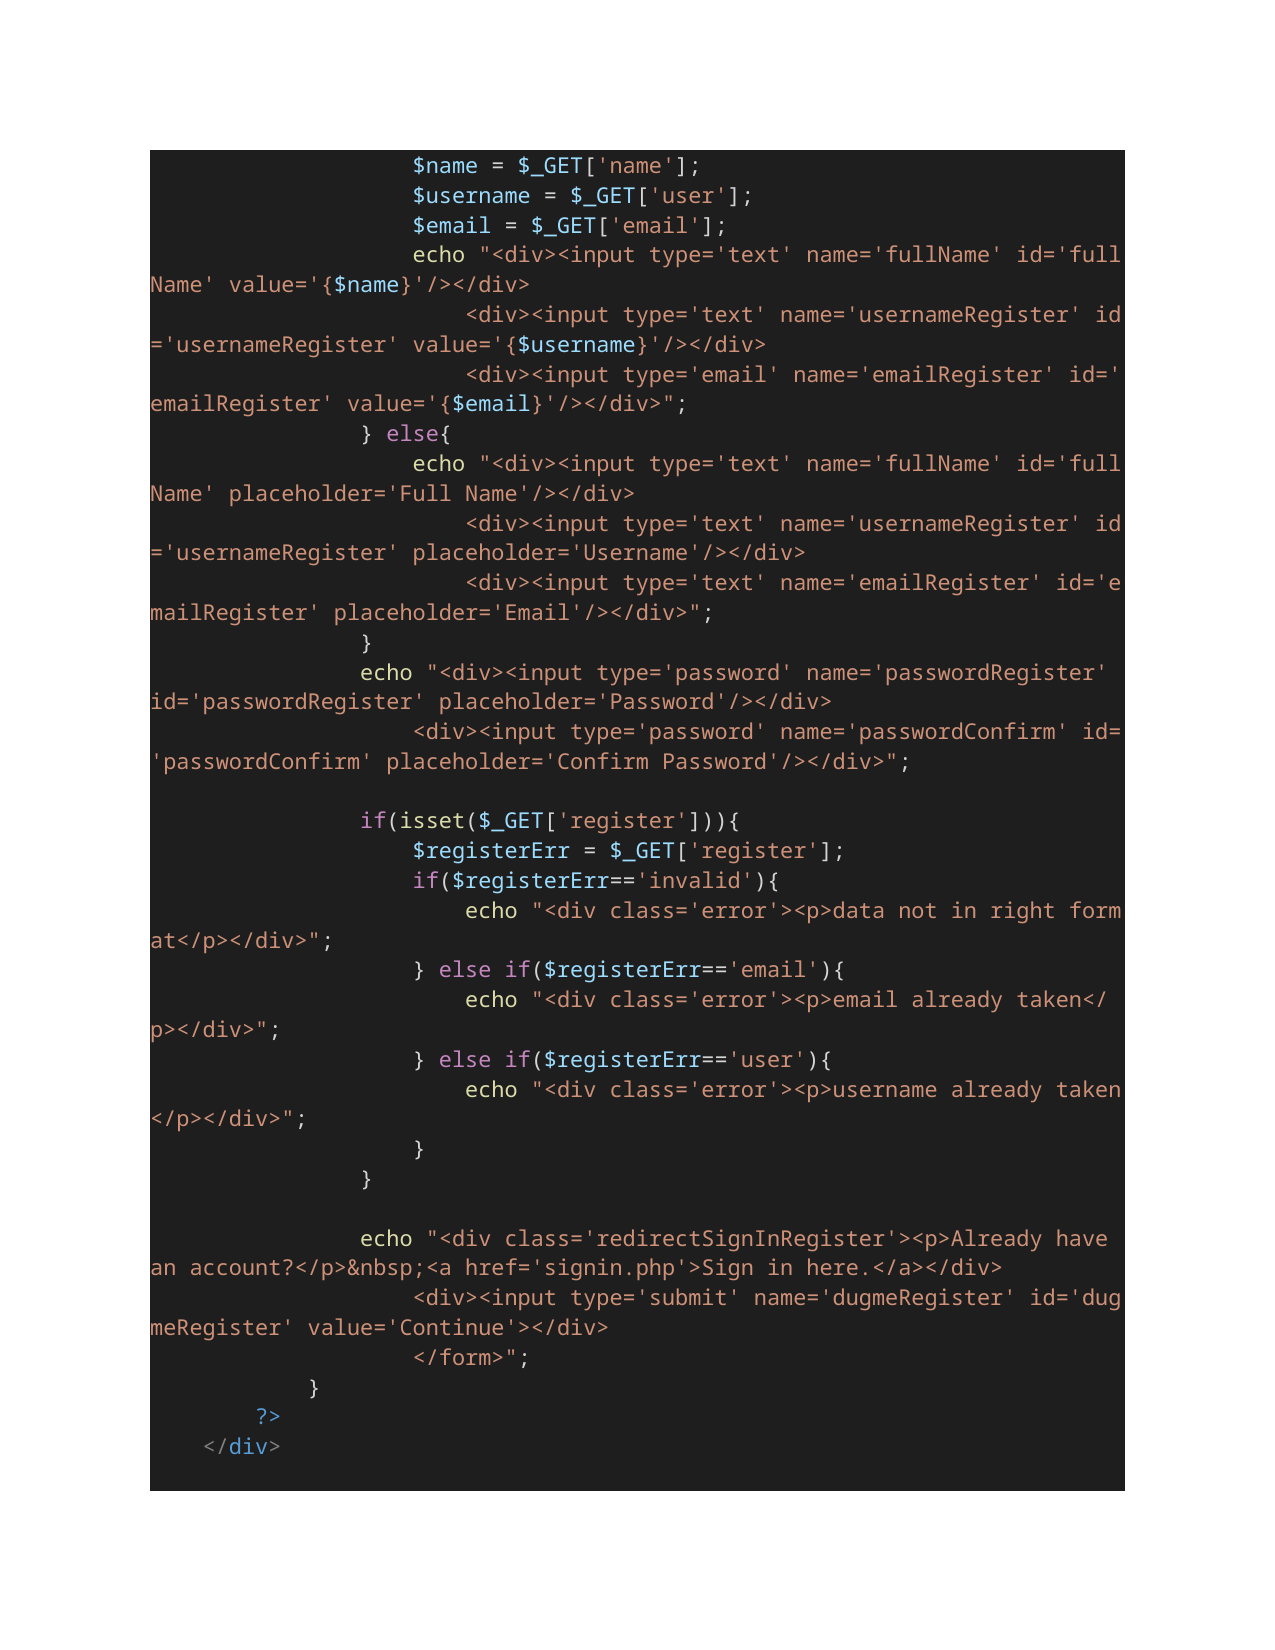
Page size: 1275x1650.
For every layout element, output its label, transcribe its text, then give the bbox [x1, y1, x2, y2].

text <div><input type='text' name='usernameRegister' id='usernameRegister' placeholder='Username'/></div> [150, 507, 1125, 567]
text if(isset($_GET['register'])){ [150, 805, 1125, 835]
text </form>"; [150, 1342, 1125, 1371]
text <div><input type='password' name='passwordConfirm' id='passwordConfirm' placeholder='Confirm Password'/></div>"; [150, 716, 1125, 776]
text $username = $_GET['user']; [150, 180, 1125, 209]
text echo "<div class='error'><p>data not in right format</p></div>"; [150, 895, 1125, 954]
text echo "<div><input type='password' name='passwordRegister' id='passwordRegister' placeholder='Password'/></div> [150, 656, 1125, 716]
text echo "<div><input type='text' name='fullName' id='fullName' value='{$name}'/></div> [150, 239, 1125, 299]
text } [150, 1163, 1125, 1193]
text ?> [150, 1401, 1125, 1431]
text } else if($registerErr=='user'){ [150, 1044, 1125, 1073]
text echo "<div class='error'><p>email already taken</p></div>"; [150, 984, 1125, 1044]
text if($registerErr=='invalid'){ [150, 865, 1125, 895]
text } else{ [150, 418, 1125, 448]
text echo "<div class='redirectSignInRegister'><p>Already have an account?</p>&nbsp;<a href='signin.php'>Sign in here.</a></div> [150, 1222, 1125, 1282]
text <div><input type='email' name='emailRegister' id='emailRegister' value='{$email}'/></div>"; [150, 358, 1125, 418]
text $name = $_GET['name']; [150, 150, 1125, 180]
text <div><input type='submit' name='dugmeRegister' id='dugmeRegister' value='Continue'></div> [150, 1282, 1125, 1342]
text } else if($registerErr=='email'){ [150, 954, 1125, 984]
text <div><input type='text' name='usernameRegister' id='usernameRegister' value='{$username}'/></div> [150, 299, 1125, 358]
text echo "<div class='error'><p>username already taken</p></div>"; [150, 1073, 1125, 1133]
text <div><input type='text' name='emailRegister' id='emailRegister' placeholder='Email'/></div>"; [150, 567, 1125, 627]
text } [150, 1371, 1125, 1401]
text </div> [150, 1431, 1125, 1461]
text $email = $_GET['email']; [150, 209, 1125, 239]
text } [150, 627, 1125, 656]
text echo "<div><input type='text' name='fullName' id='fullName' placeholder='Full Name'/></div> [150, 448, 1125, 507]
text $registerErr = $_GET['register']; [150, 835, 1125, 865]
text } [150, 1133, 1125, 1163]
